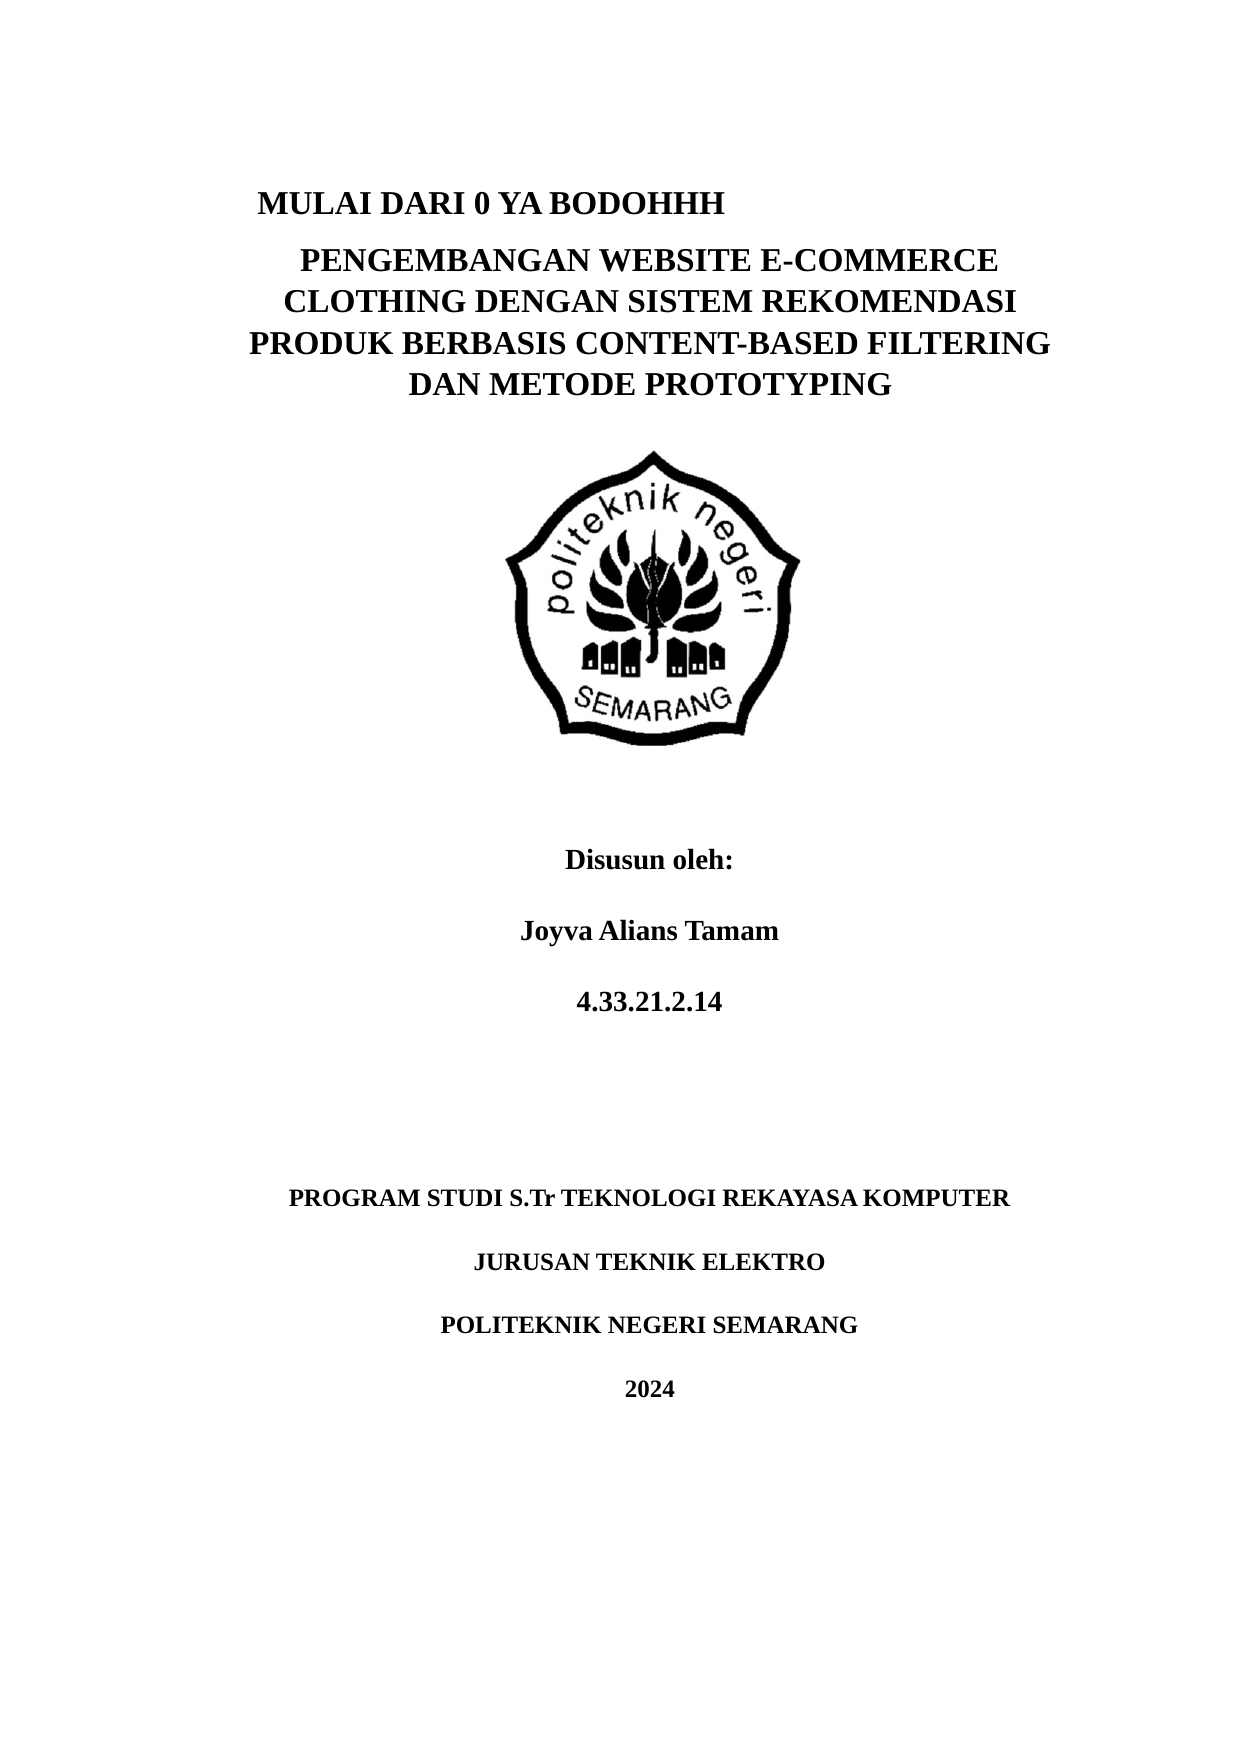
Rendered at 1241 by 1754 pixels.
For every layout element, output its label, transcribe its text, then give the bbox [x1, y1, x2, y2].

text 4.33.21.2.14 [230, 984, 1069, 1018]
text Joyva Alians Tamam [230, 913, 1069, 947]
picture [505, 450, 801, 746]
text MULAI DARI 0 YA BODOHHH [257, 183, 1069, 222]
text PENGEMBANGAN WEBSITE E-COMMERCE CLOTHING DENGAN SISTEM REKOMENDASI PRODUK BERBASIS CONTENT-BASED FILTERING DAN METODE PROTOTYPING [230, 240, 1069, 403]
text JURUSAN TEKNIK ELEKTRO [230, 1247, 1069, 1275]
text POLITEKNIK NEGERI SEMARANG [230, 1311, 1069, 1339]
text Disusun oleh: [230, 842, 1069, 876]
text 2024 [230, 1374, 1069, 1403]
text PROGRAM STUDI S.Tr TEKNOLOGI REKAYASA KOMPUTER [230, 1183, 1069, 1211]
